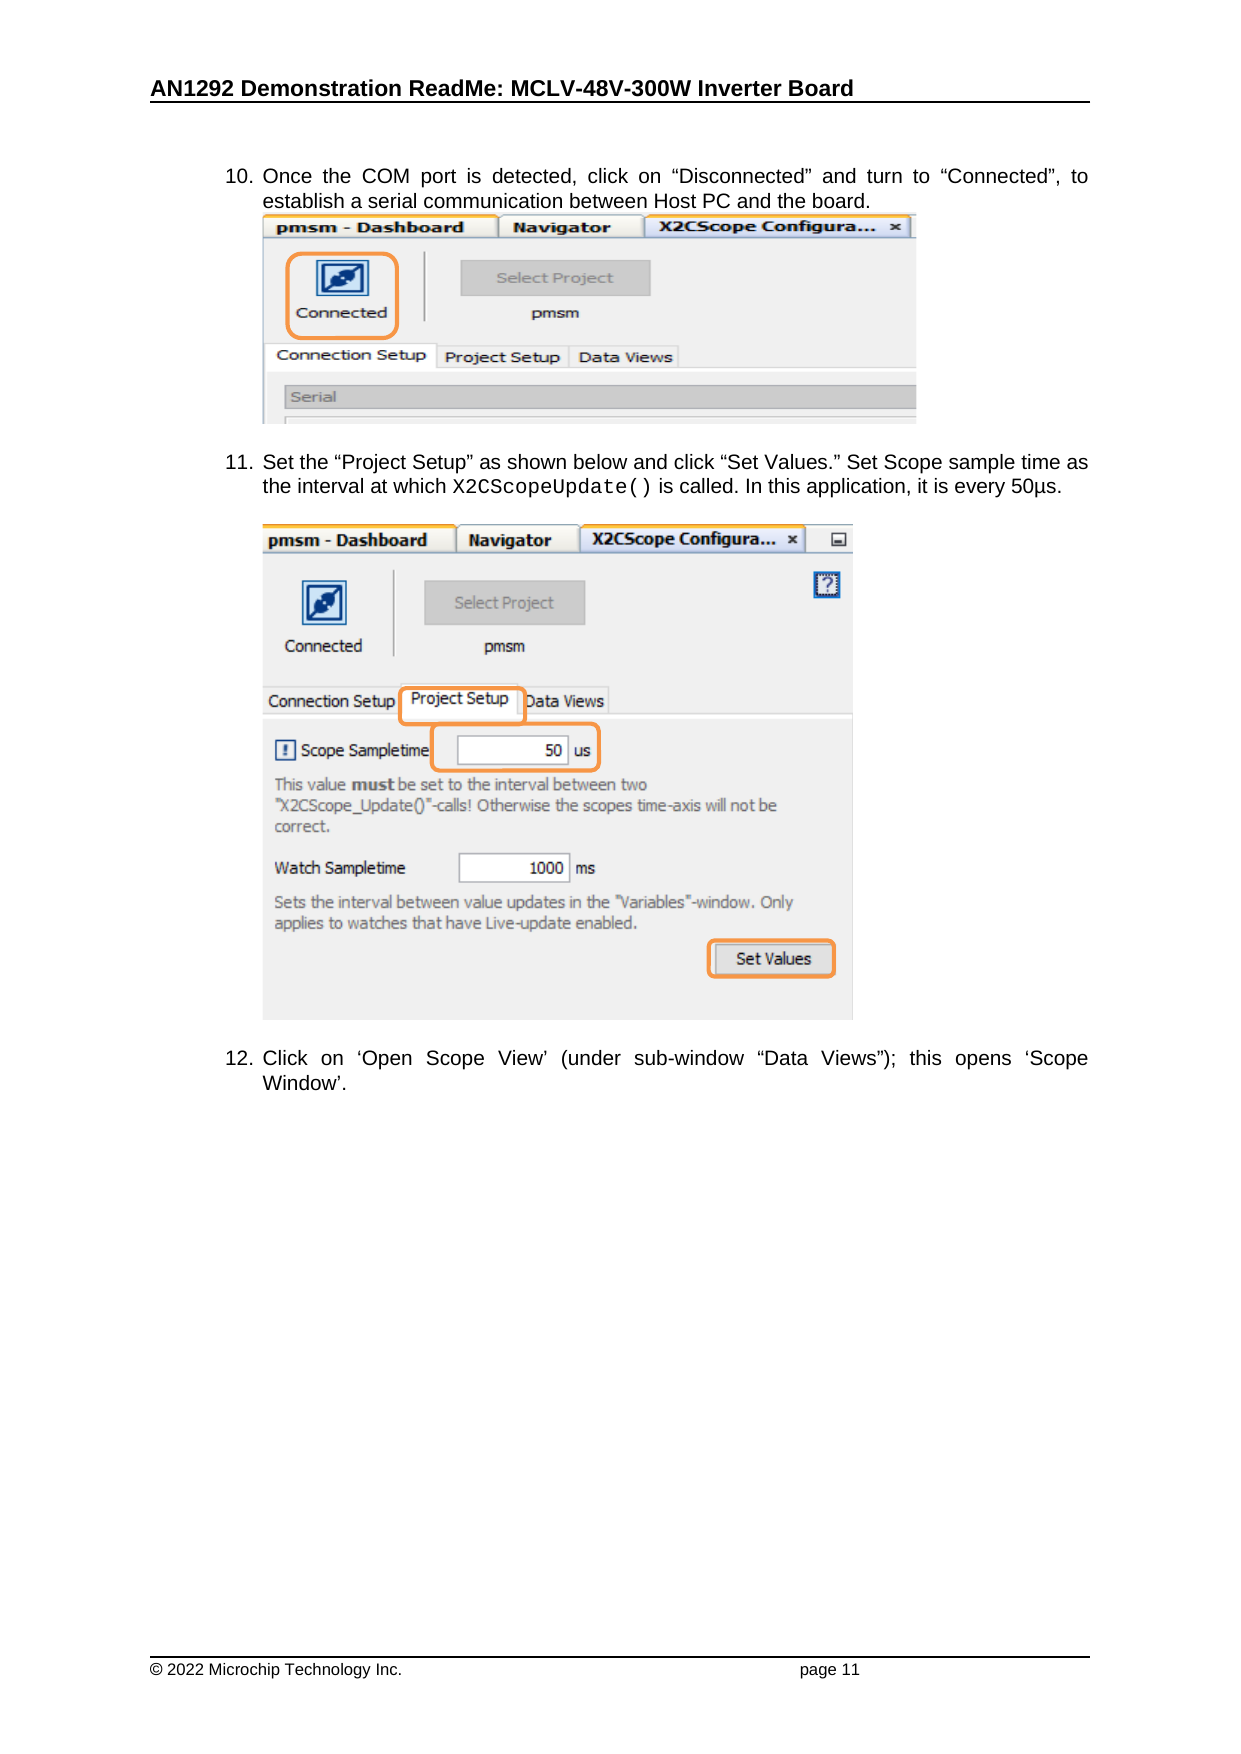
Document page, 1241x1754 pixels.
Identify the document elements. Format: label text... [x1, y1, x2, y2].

list Once the COM port is detected, click on “Disconnected” and turn to “Connected”, to establish a serial communication between Host PC and the board. [225, 162, 1090, 212]
list Click on ‘Open Scope View’ (under sub-window “Data Views”); this opens ‘Scope Window’. [225, 1044, 1090, 1094]
list Set the “Project Setup” as shown below and click “Set Values.” Set Scope sample time as the interval at which X2CScopeUpdate() is called. In this application, it is every 50µs. [225, 448, 1090, 499]
